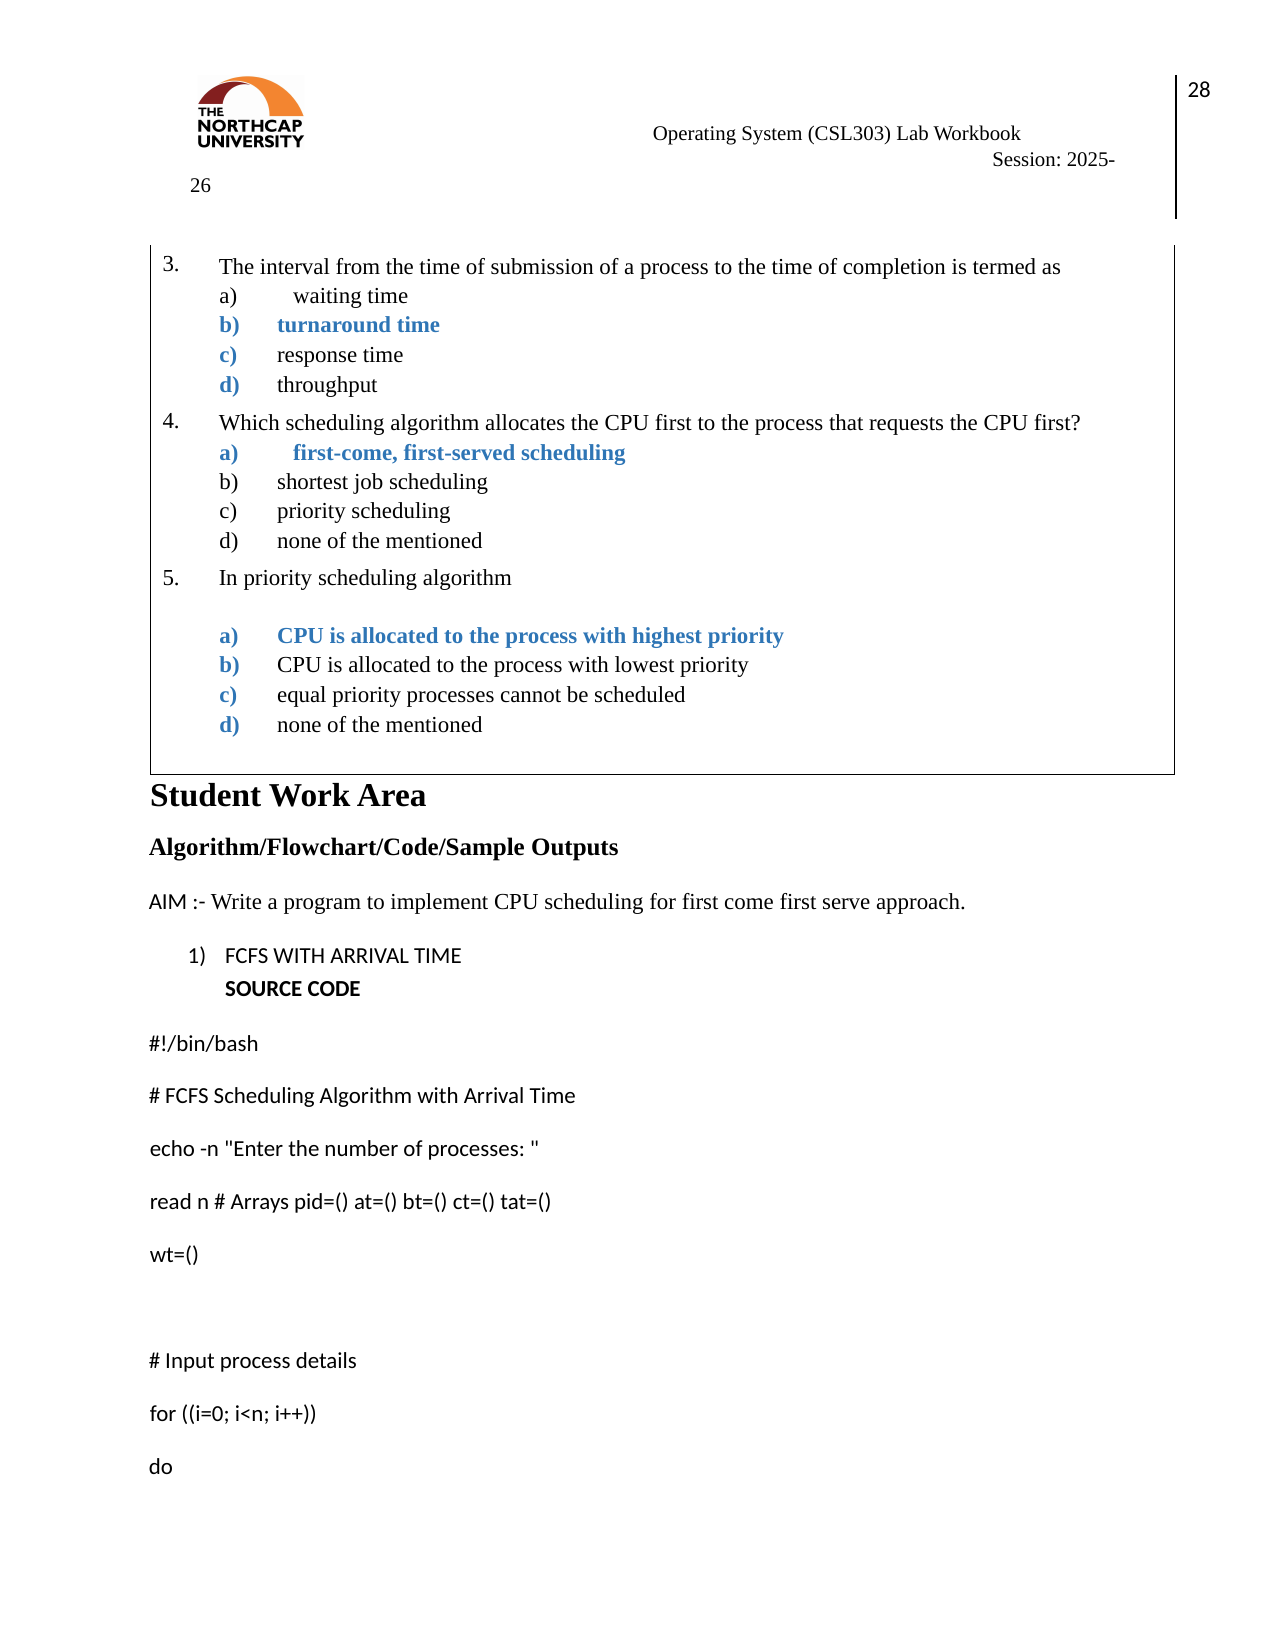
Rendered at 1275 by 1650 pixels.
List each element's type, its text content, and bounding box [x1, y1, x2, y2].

picture [197, 75, 305, 150]
table_cell 5. [151, 558, 217, 774]
text #!/bin/bash [148, 1029, 554, 1057]
text # Input process details for ((i=0; i<n; i++)) [148, 1346, 386, 1427]
subtitle Algorithm/Flowchart/Code/Sample Outputs [148, 832, 969, 861]
text AIM :- Write a program to implement CPU scheduling for first come first serve approach. [148, 887, 969, 915]
table_cell The interval from the time of submission of a process to the time of completion is termed as a) waiting time turnaround time response time throughput [217, 245, 1174, 401]
text 1) FCFS WITH ARRIVAL TIME SOURCE CODE [187, 941, 541, 1002]
table_cell 3. [151, 245, 217, 401]
text # FCFS Scheduling Algorithm with Arrival Time echo -n "Enter the number of processes: " read n # Arrays pid=() at=() bt=() ct=() tat=() wt=() [148, 1082, 578, 1268]
text do [148, 1452, 554, 1480]
table_cell Which scheduling algorithm allocates the CPU first to the process that requests the CPU first? a) first-come, first-served scheduling shortest job scheduling priority scheduling none of the mentioned [217, 401, 1174, 558]
subtitle Student Work Area [150, 775, 969, 814]
table_cell In priority scheduling algorithm CPU is allocated to the process with highest priority CPU is allocated to the process with lowest priority equal priority processes cannot be scheduled none of the mentioned [217, 558, 1174, 774]
table_cell 4. [151, 401, 217, 558]
